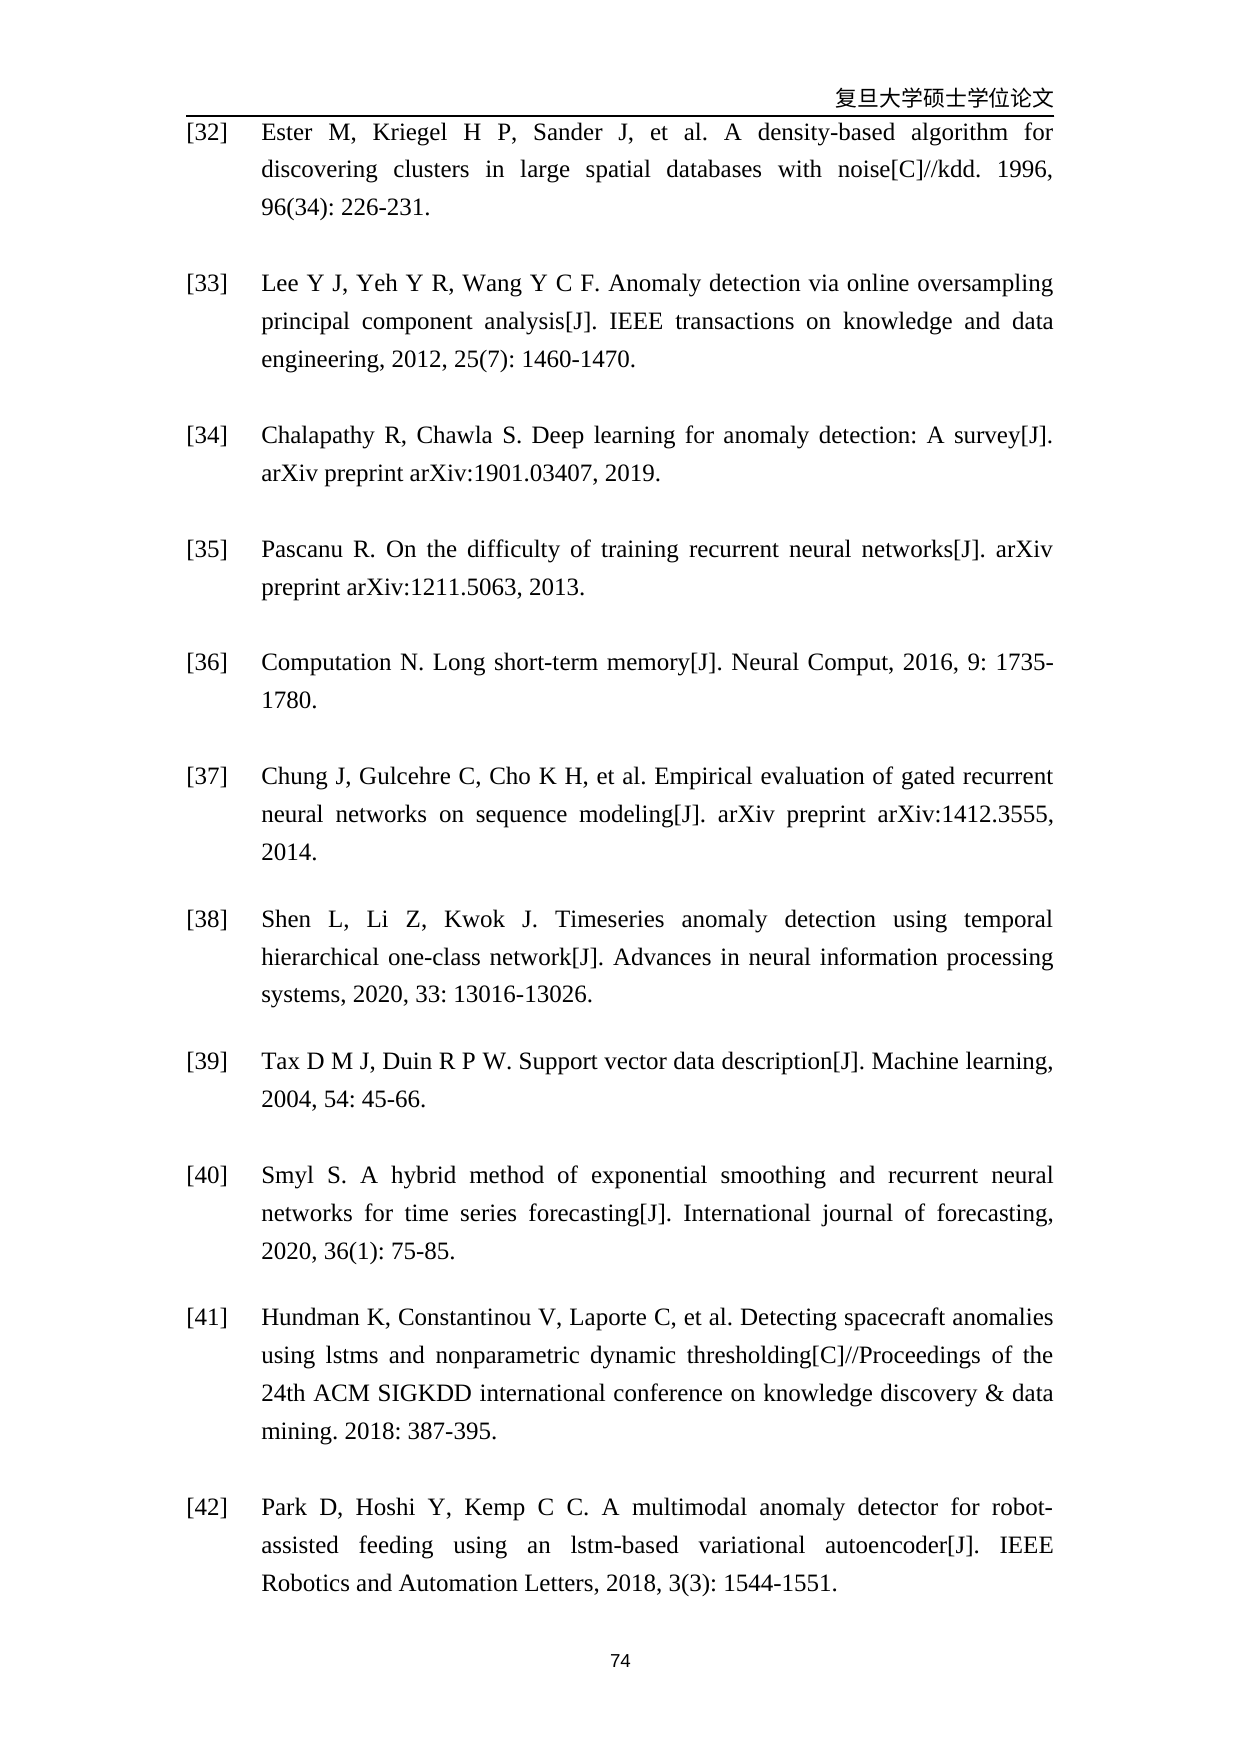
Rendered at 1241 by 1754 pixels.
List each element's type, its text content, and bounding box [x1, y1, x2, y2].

list Computation N. Long short-term memory[J]. Neural Comput, 2016, 9: 1735-1780. [186, 647, 1054, 714]
list Shen L, Li Z, Kwok J. Timeseries anomaly detection using temporal hierarchical one-class network[J]. Advances in neural information processing systems, 2020, 33: 13016-13026. [186, 904, 1054, 1008]
list Tax D M J, Duin R P W. Support vector data description[J]. Machine learning, 2004, 54: 45-66. [186, 1046, 1054, 1113]
list Pascanu R. On the difficulty of training recurrent neural networks[J]. arXiv preprint arXiv:1211.5063, 2013. [186, 534, 1054, 600]
list Chalapathy R, Chawla S. Deep learning for anomaly detection: A survey[J]. arXiv preprint arXiv:1901.03407, 2019. [186, 420, 1054, 487]
list Smyl S. A hybrid method of exponential smoothing and recurrent neural networks for time series forecasting[J]. International journal of forecasting, 2020, 36(1): 75-85. [186, 1160, 1054, 1264]
list Hundman K, Constantinou V, Laporte C, et al. Detecting spacecraft anomalies using lstms and nonparametric dynamic thresholding[C]//Proceedings of the 24th ACM SIGKDD international conference on knowledge discovery & data mining. 2018: 387-395. [186, 1302, 1054, 1445]
list Park D, Hoshi Y, Kemp C C. A multimodal anomaly detector for robot-assisted feeding using an lstm-based variational autoencoder[J]. IEEE Robotics and Automation Letters, 2018, 3(3): 1544-1551. [186, 1492, 1054, 1597]
list Chung J, Gulcehre C, Cho K H, et al. Empirical evaluation of gated recurrent neural networks on sequence modeling[J]. arXiv preprint arXiv:1412.3555, 2014. [186, 761, 1054, 866]
list Lee Y J, Yeh Y R, Wang Y C F. Anomaly detection via online oversampling principal component analysis[J]. IEEE transactions on knowledge and data engineering, 2012, 25(7): 1460-1470. [186, 268, 1054, 373]
list Ester M, Kriegel H P, Sander J, et al. A density-based algorithm for discovering clusters in large spatial databases with noise[C]//kdd. 1996, 96(34): 226-231. [186, 117, 1054, 221]
